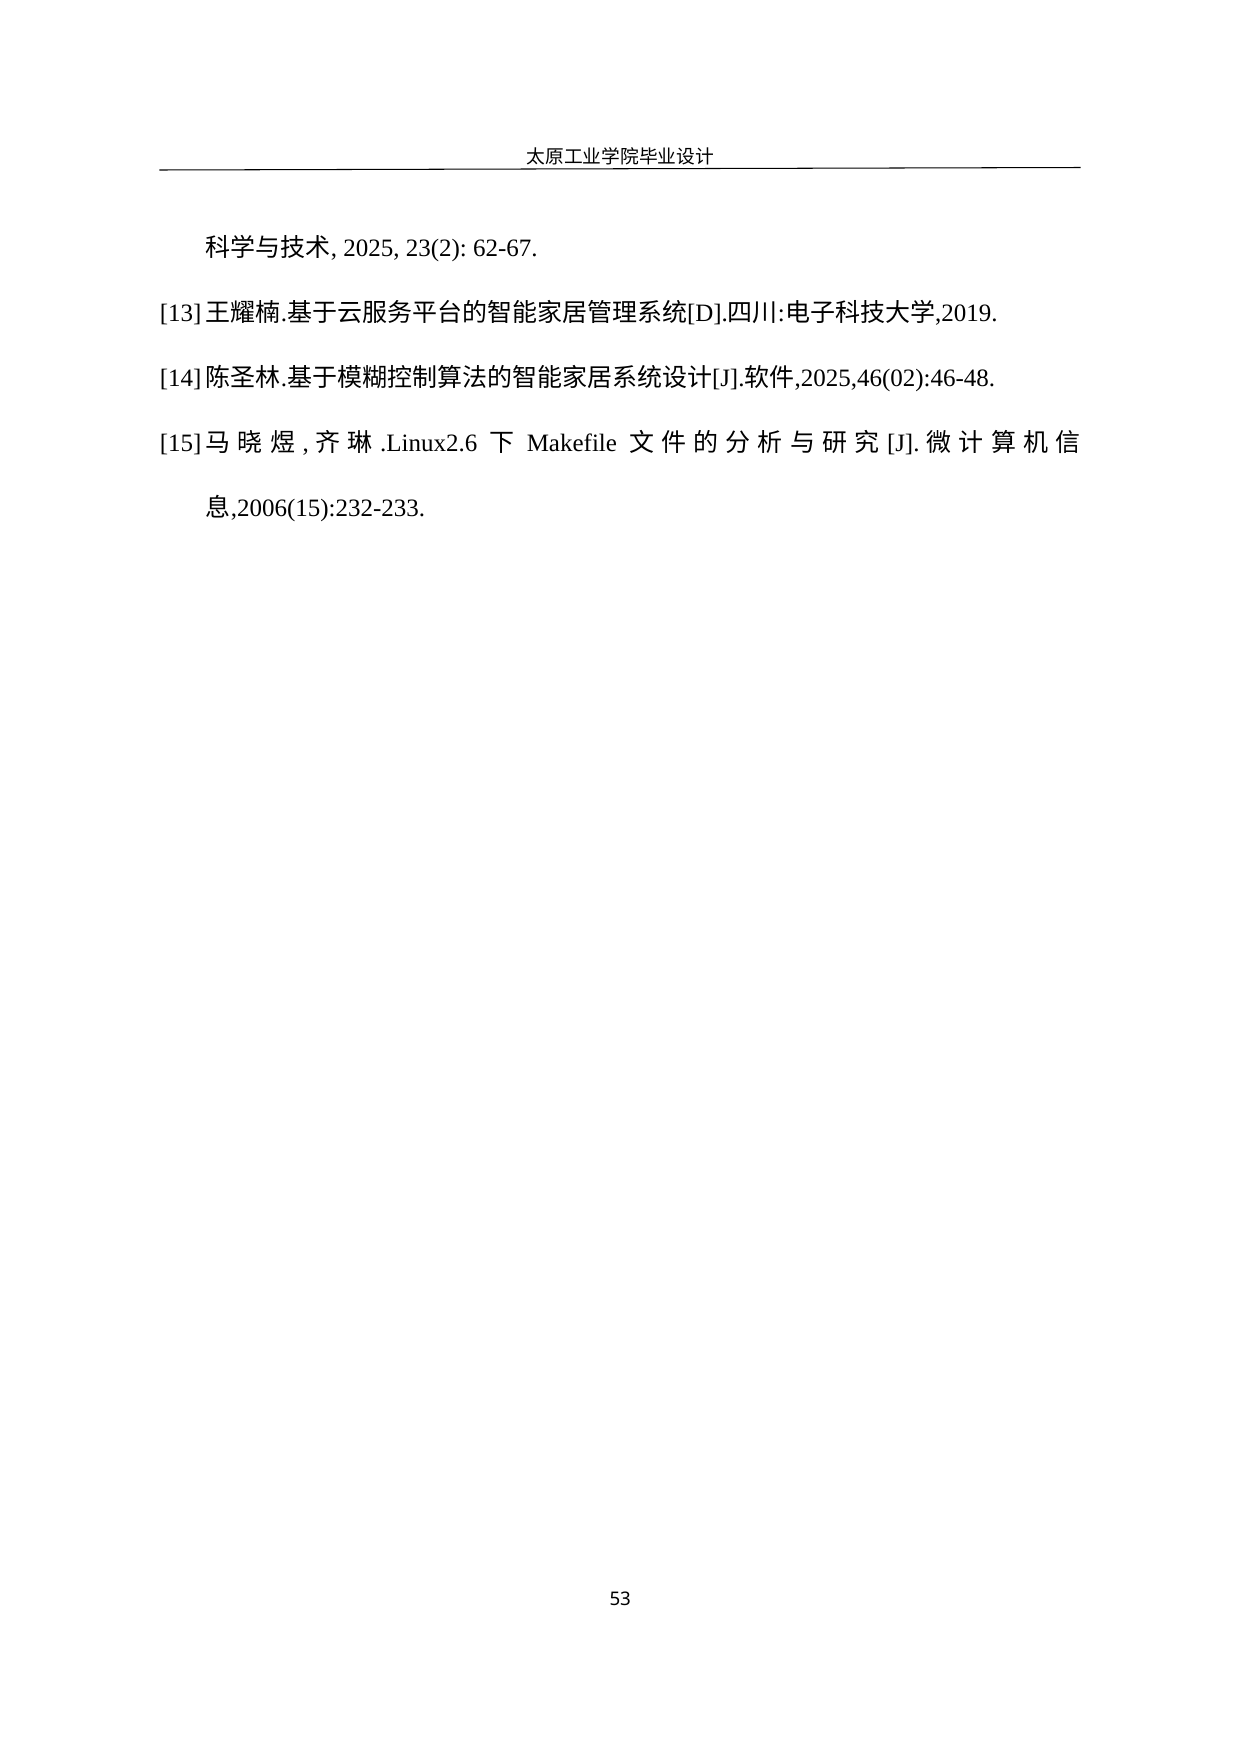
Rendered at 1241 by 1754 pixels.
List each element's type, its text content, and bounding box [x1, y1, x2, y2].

text 王耀楠.基于云服务平台的智能家居管理系统[D].四川:电子科技大学,2019. [159, 278, 1081, 343]
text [159, 213, 1081, 278]
text 马晓煜,齐琳.Linux2.6下Makefile文件的分析与研究[J].微计算机信息,2006(15):232-233. [159, 408, 1081, 538]
text 陈圣林.基于模糊控制算法的智能家居系统设计[J].软件,2025,46(02):46-48. [159, 343, 1081, 408]
